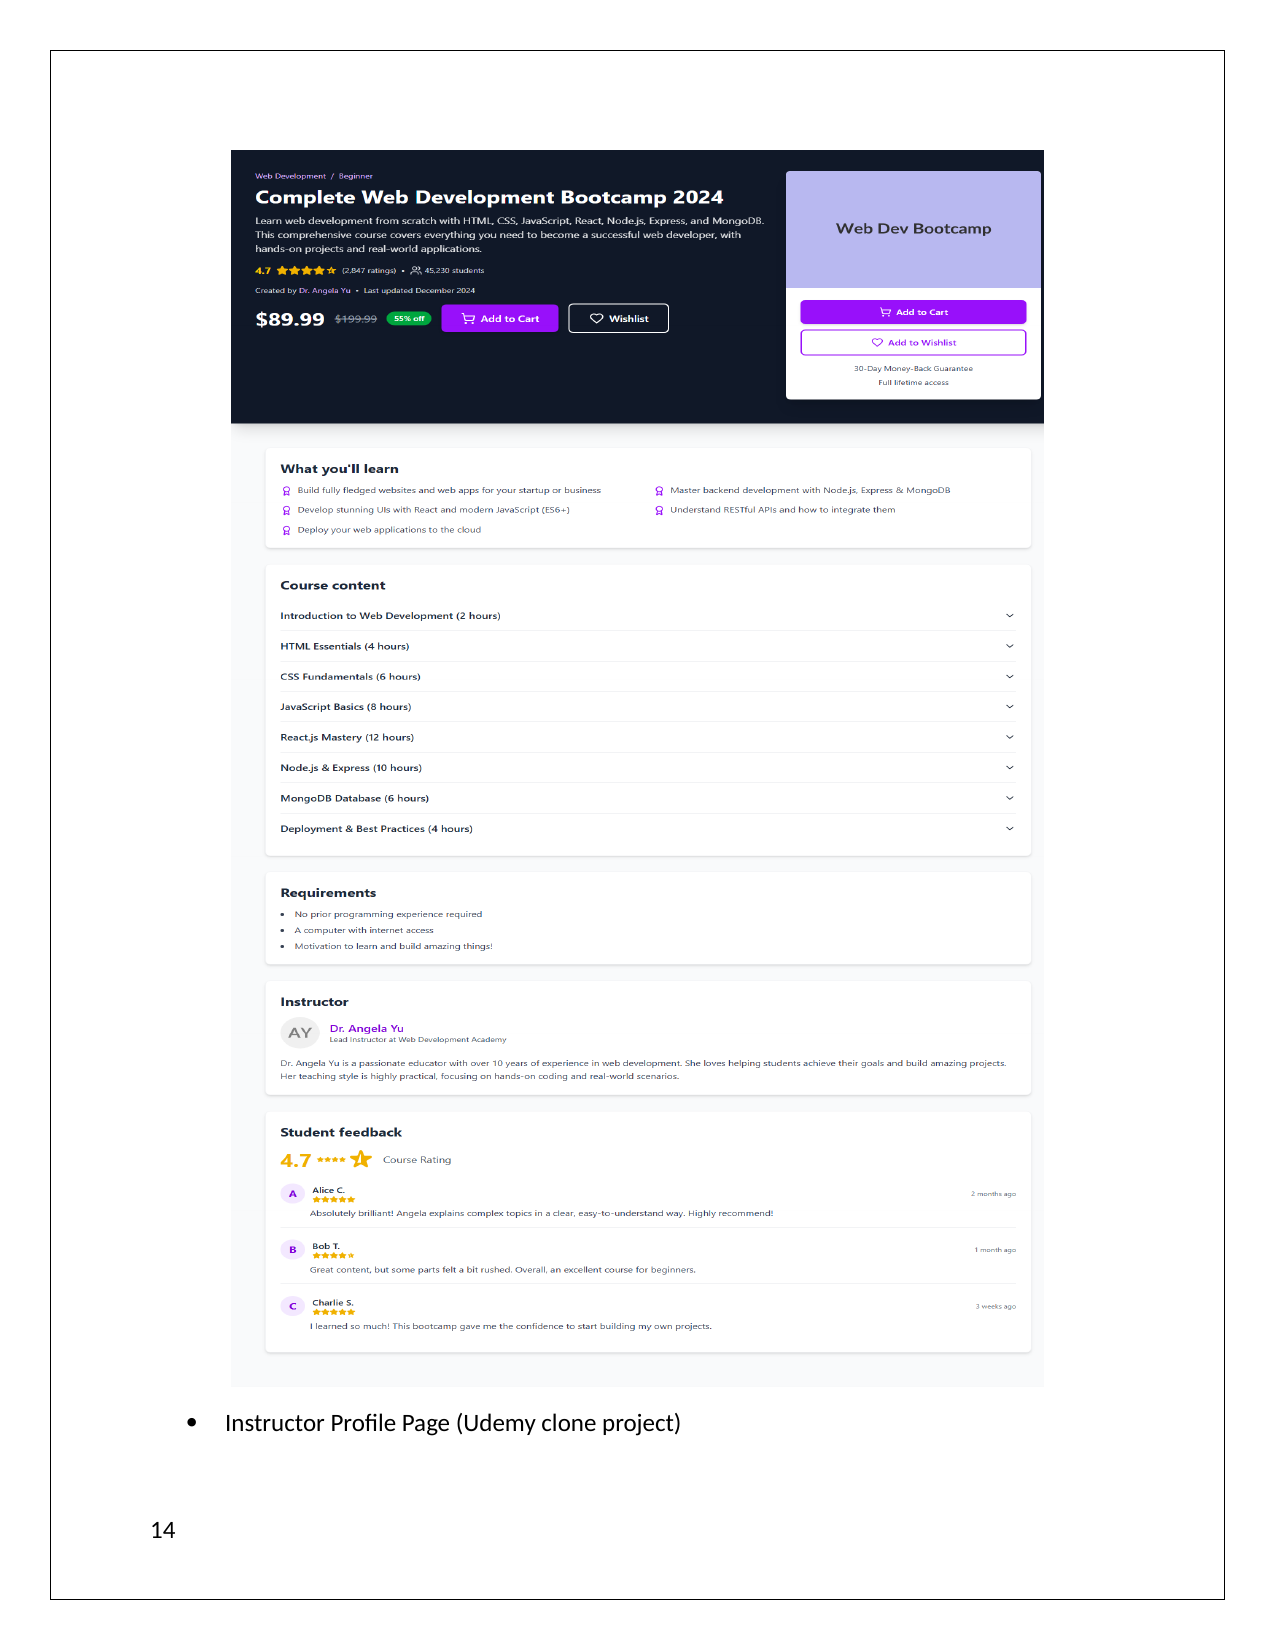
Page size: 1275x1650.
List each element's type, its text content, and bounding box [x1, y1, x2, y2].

list Instructor Profile Page (Udemy clone project) [187, 1408, 1125, 1438]
picture [231, 150, 1044, 1387]
